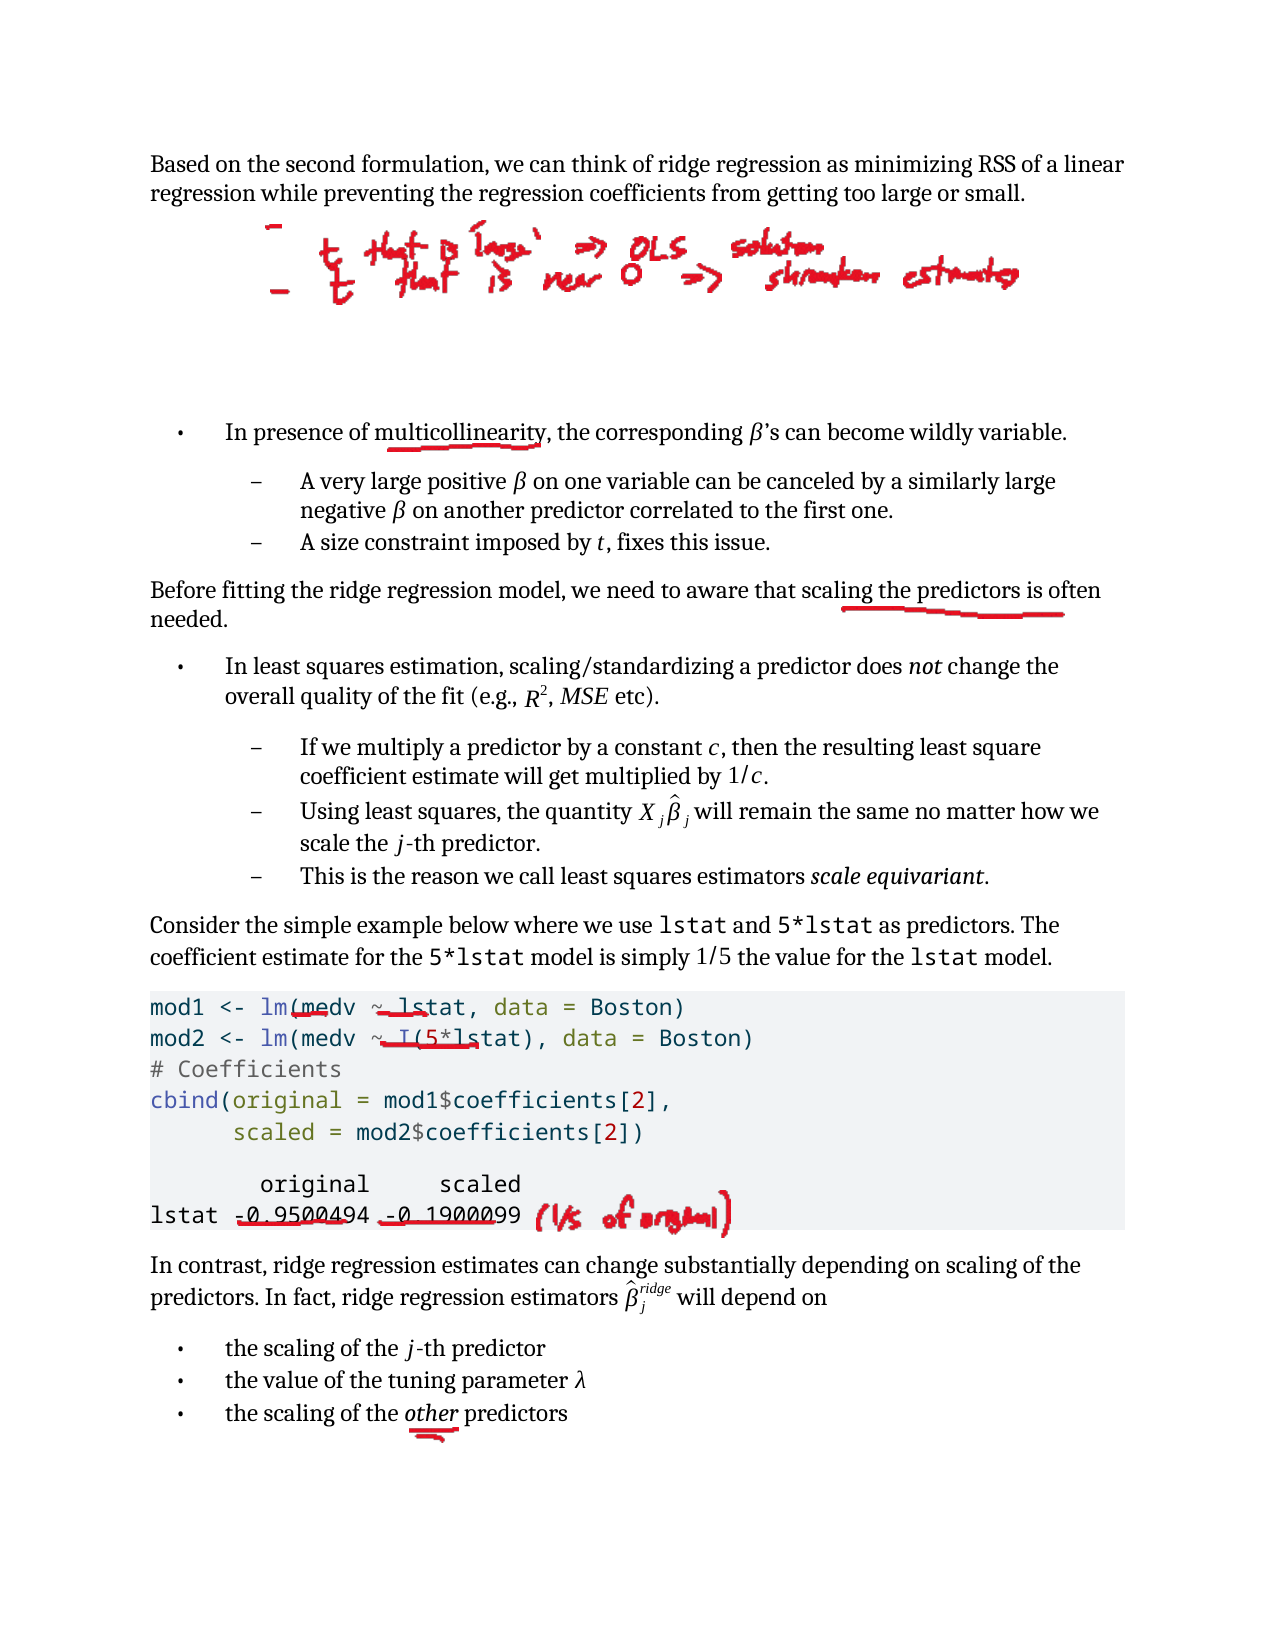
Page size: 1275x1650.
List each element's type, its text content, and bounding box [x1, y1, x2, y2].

text In contrast, ridge regression estimates can change substantially depending on scaling of the predictors. In fact, ridge regression estimators will depend on [150, 1251, 1125, 1315]
picture [380, 1041, 479, 1050]
picture [536, 1190, 731, 1238]
list the value of the tuning parameter [175, 1366, 1125, 1395]
picture [575, 236, 607, 259]
list the scaling of the other predictors [175, 1399, 1125, 1427]
list the scaling of the -th predictor [175, 1334, 1125, 1362]
picture [270, 220, 541, 305]
list Using least squares, the quantity will remain the same no matter how we scale the -th predictor. [250, 794, 1125, 858]
list A size constraint imposed by , fixes this issue. [250, 528, 1125, 557]
picture [630, 236, 687, 261]
list A very large positive on one variable can be canceled by a similarly large negative on another predictor correlated to the first one. [250, 467, 1125, 524]
picture [731, 227, 880, 291]
picture [903, 255, 1019, 290]
text Consider the simple example below where we use lstat and 5*lstat as predictors. The coefficient estimate for the 5*lstat model is simply the value for the lstat model. [150, 909, 1125, 972]
list In presence of multicollinearity, the corresponding ’s can become wildly variable. [175, 417, 1125, 446]
picture [681, 263, 722, 293]
picture [237, 1219, 496, 1226]
list This is the reason we call least squares estimators scale equivariant. [250, 862, 1125, 891]
text mod1 <- lm(medv ~ lstat, data = Boston) mod2 <- lm(medv ~ I(5*lstat), data = Boston) # Coefficients cbind(original = mod1$coefficients[2], scaled = mod2$coefficients[2]) [342, 991, 1125, 1147]
picture [841, 606, 1065, 619]
list If we multiply a predictor by a constant , then the resulting least square coefficient estimate will get multiplied by . [250, 733, 1125, 790]
picture [291, 1006, 429, 1017]
list In least squares estimation, scaling/standardizing a predictor does not change the overall quality of the fit (e.g., , etc). [175, 652, 1125, 712]
picture [387, 443, 541, 452]
picture [543, 272, 602, 292]
picture [409, 1427, 459, 1443]
text Based on the second formulation, we can think of ridge regression as minimizing RSS of a linear regression while preventing the regression coefficients from getting too large or small. [150, 150, 1125, 207]
picture [265, 224, 282, 230]
text Before fitting the ridge regression model, we need to aware that scaling the predictors is often needed. [150, 576, 1125, 633]
text original scaled lstat -0.9500494 -0.1900099 [150, 1168, 1125, 1230]
picture [621, 263, 642, 286]
